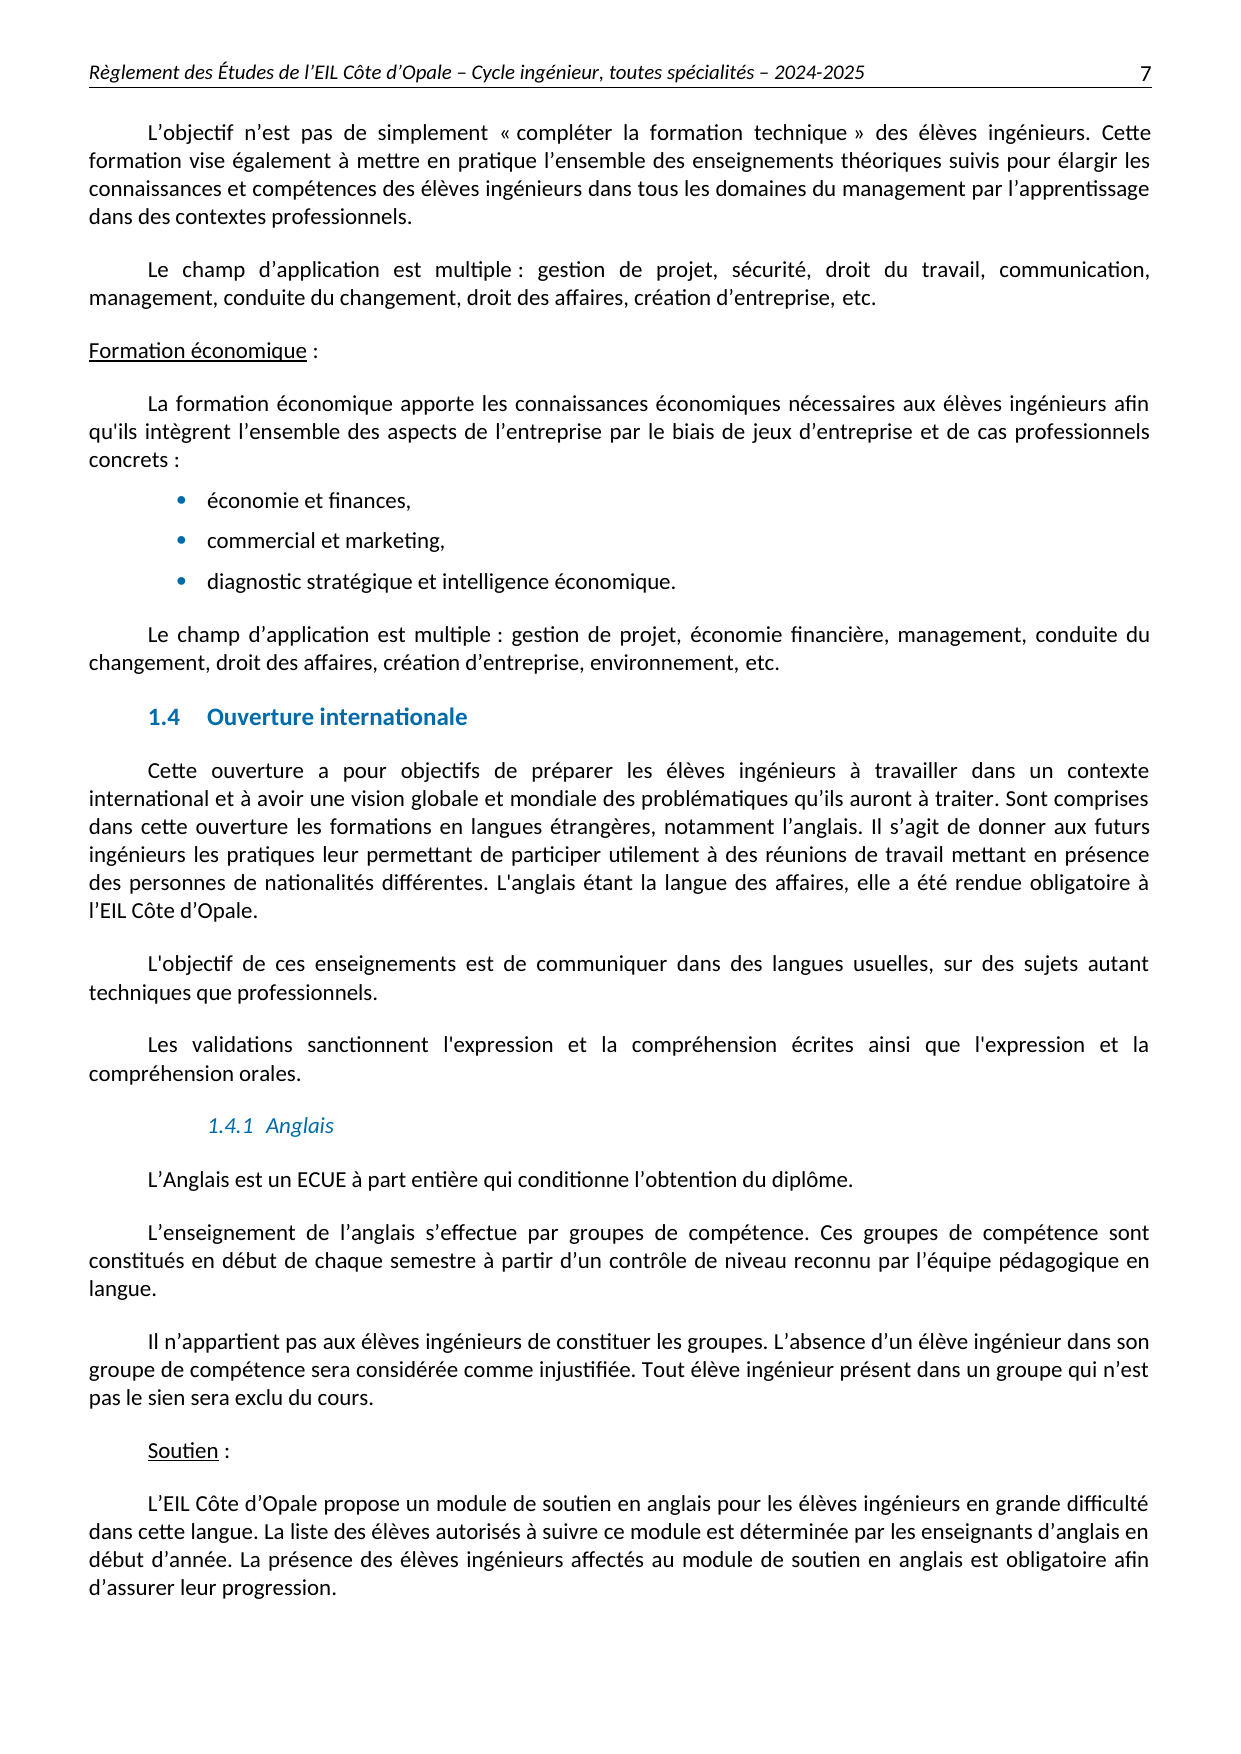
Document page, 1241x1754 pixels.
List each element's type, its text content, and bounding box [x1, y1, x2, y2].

text L’EIL Côte d’Opale propose un module de soutien en anglais pour les élèves ingénieurs en grande difficulté dans cette langue. La liste des élèves autorisés à suivre ce module est déterminée par les enseignants d’anglais en début d’année. La présence des élèves ingénieurs affectés au module de soutien en anglais est obligatoire afin d’assurer leur progression. [89, 1489, 1152, 1601]
text L’objectif n’est pas de simplement « compléter la formation technique » des élèves ingénieurs. Cette formation vise également à mettre en pratique l’ensemble des enseignements théoriques suivis pour élargir les connaissances et compétences des élèves ingénieurs dans tous les domaines du management par l’apprentissage dans des contextes professionnels. [89, 118, 1152, 230]
list économie et finances, [177, 486, 1152, 514]
text Le champ d’application est multiple : gestion de projet, sécurité, droit du travail, communication, management, conduite du changement, droit des affaires, création d’entreprise, etc. [89, 255, 1152, 311]
text Le champ d’application est multiple : gestion de projet, économie financière, management, conduite du changement, droit des affaires, création d’entreprise, environnement, etc. [89, 620, 1152, 676]
text L’enseignement de l’anglais s’effectue par groupes de compétence. Ces groupes de compétence sont constitués en début de chaque semestre à partir d’un contrôle de niveau reconnu par l’équipe pédagogique en langue. [89, 1218, 1152, 1302]
subtitle Ouverture internationale [148, 701, 1152, 731]
text L’Anglais est un ECUE à part entière qui conditionne l’obtention du diplôme. [89, 1165, 1152, 1193]
list diagnostic stratégique et intelligence économique. [177, 567, 1152, 595]
text L'objectif de ces enseignements est de communiquer dans des langues usuelles, sur des sujets autant techniques que professionnels. [89, 949, 1152, 1006]
subtitle Anglais [207, 1112, 1152, 1140]
text Les validations sanctionnent l'expression et la compréhension écrites ainsi que l'expression et la compréhension orales. [89, 1031, 1152, 1087]
text Formation économique : [89, 336, 1152, 364]
list commercial et marketing, [177, 526, 1152, 554]
text La formation économique apporte les connaissances économiques nécessaires aux élèves ingénieurs afin qu'ils intègrent l’ensemble des aspects de l’entreprise par le biais de jeux d’entreprise et de cas professionnels concrets : [89, 389, 1152, 473]
text Cette ouverture a pour objectifs de préparer les élèves ingénieurs à travailler dans un contexte international et à avoir une vision globale et mondiale des problématiques qu’ils auront à traiter. Sont comprises dans cette ouverture les formations en langues étrangères, notamment l’anglais. Il s’agit de donner aux futurs ingénieurs les pratiques leur permettant de participer utilement à des réunions de travail mettant en présence des personnes de nationalités différentes. L'anglais étant la langue des affaires, elle a été rendue obligatoire à l’EIL Côte d’Opale. [89, 756, 1152, 924]
text Soutien : [89, 1436, 1152, 1464]
text Il n’appartient pas aux élèves ingénieurs de constituer les groupes. L’absence d’un élève ingénieur dans son groupe de compétence sera considérée comme injustifiée. Tout élève ingénieur présent dans un groupe qui n’est pas le sien sera exclu du cours. [89, 1327, 1152, 1411]
